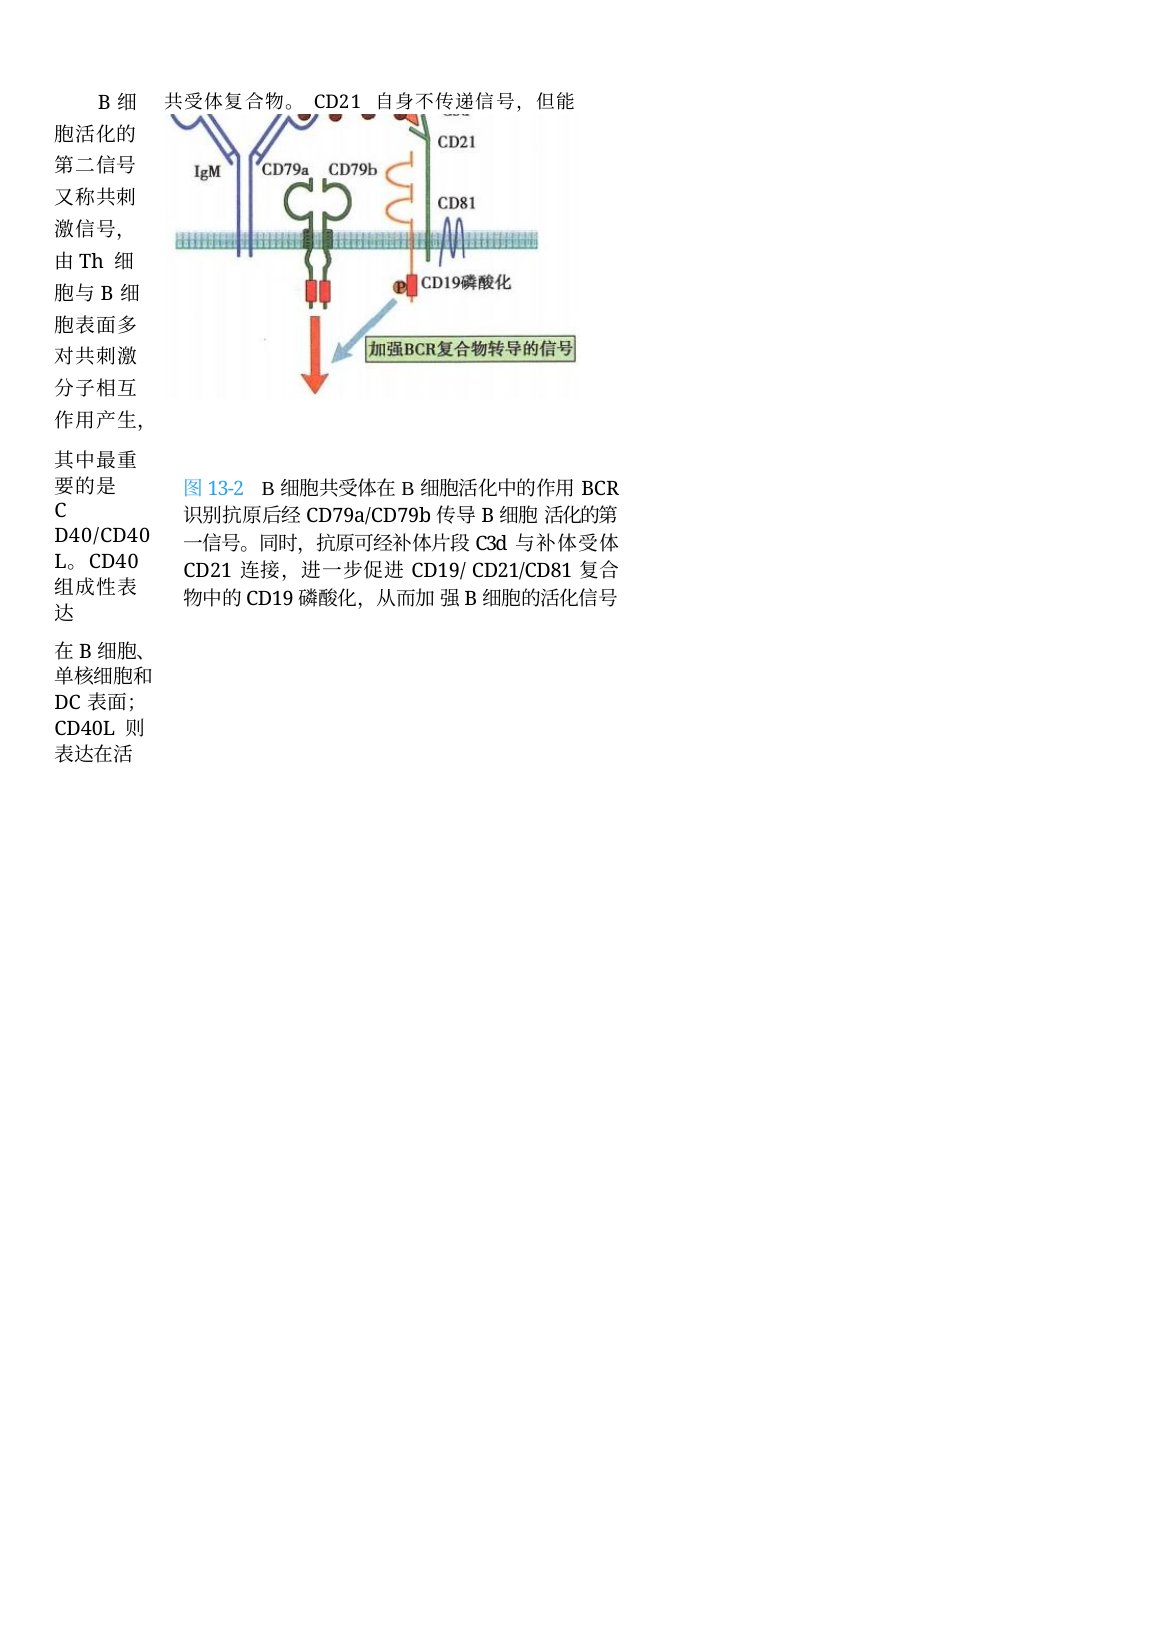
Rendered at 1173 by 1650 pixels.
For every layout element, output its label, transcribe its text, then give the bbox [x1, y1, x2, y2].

text B 细胞活化的第二信号又称共刺激信号，由Th 细胞与B 细胞表面多对共刺激分子相互作用产生， [54, 86, 146, 433]
text 图13-2 B 细胞共受体在B 细胞活化中的作用 BCR 识别抗原后经CD79a/CD79b 传导 B 细胞 活化的第一信号。同时，抗原可经补体片段C3d 与补体受体 CD21 连接，进一步促进 CD19/ CD21/CD81 复合物中的CD19 磷酸化，从而加 强B 细胞的活化信号 [183, 473, 619, 611]
picture [164, 114, 580, 399]
text 共受体复合物。 CD21 自身不传递信号，但能 [164, 89, 637, 114]
text 其中最重要的是 CD40/CD40L。CD40 组成性表达 [54, 447, 154, 626]
text 在 B 细胞、单核细胞和 DC 表面；CD40L 则表达在活 [54, 637, 154, 767]
